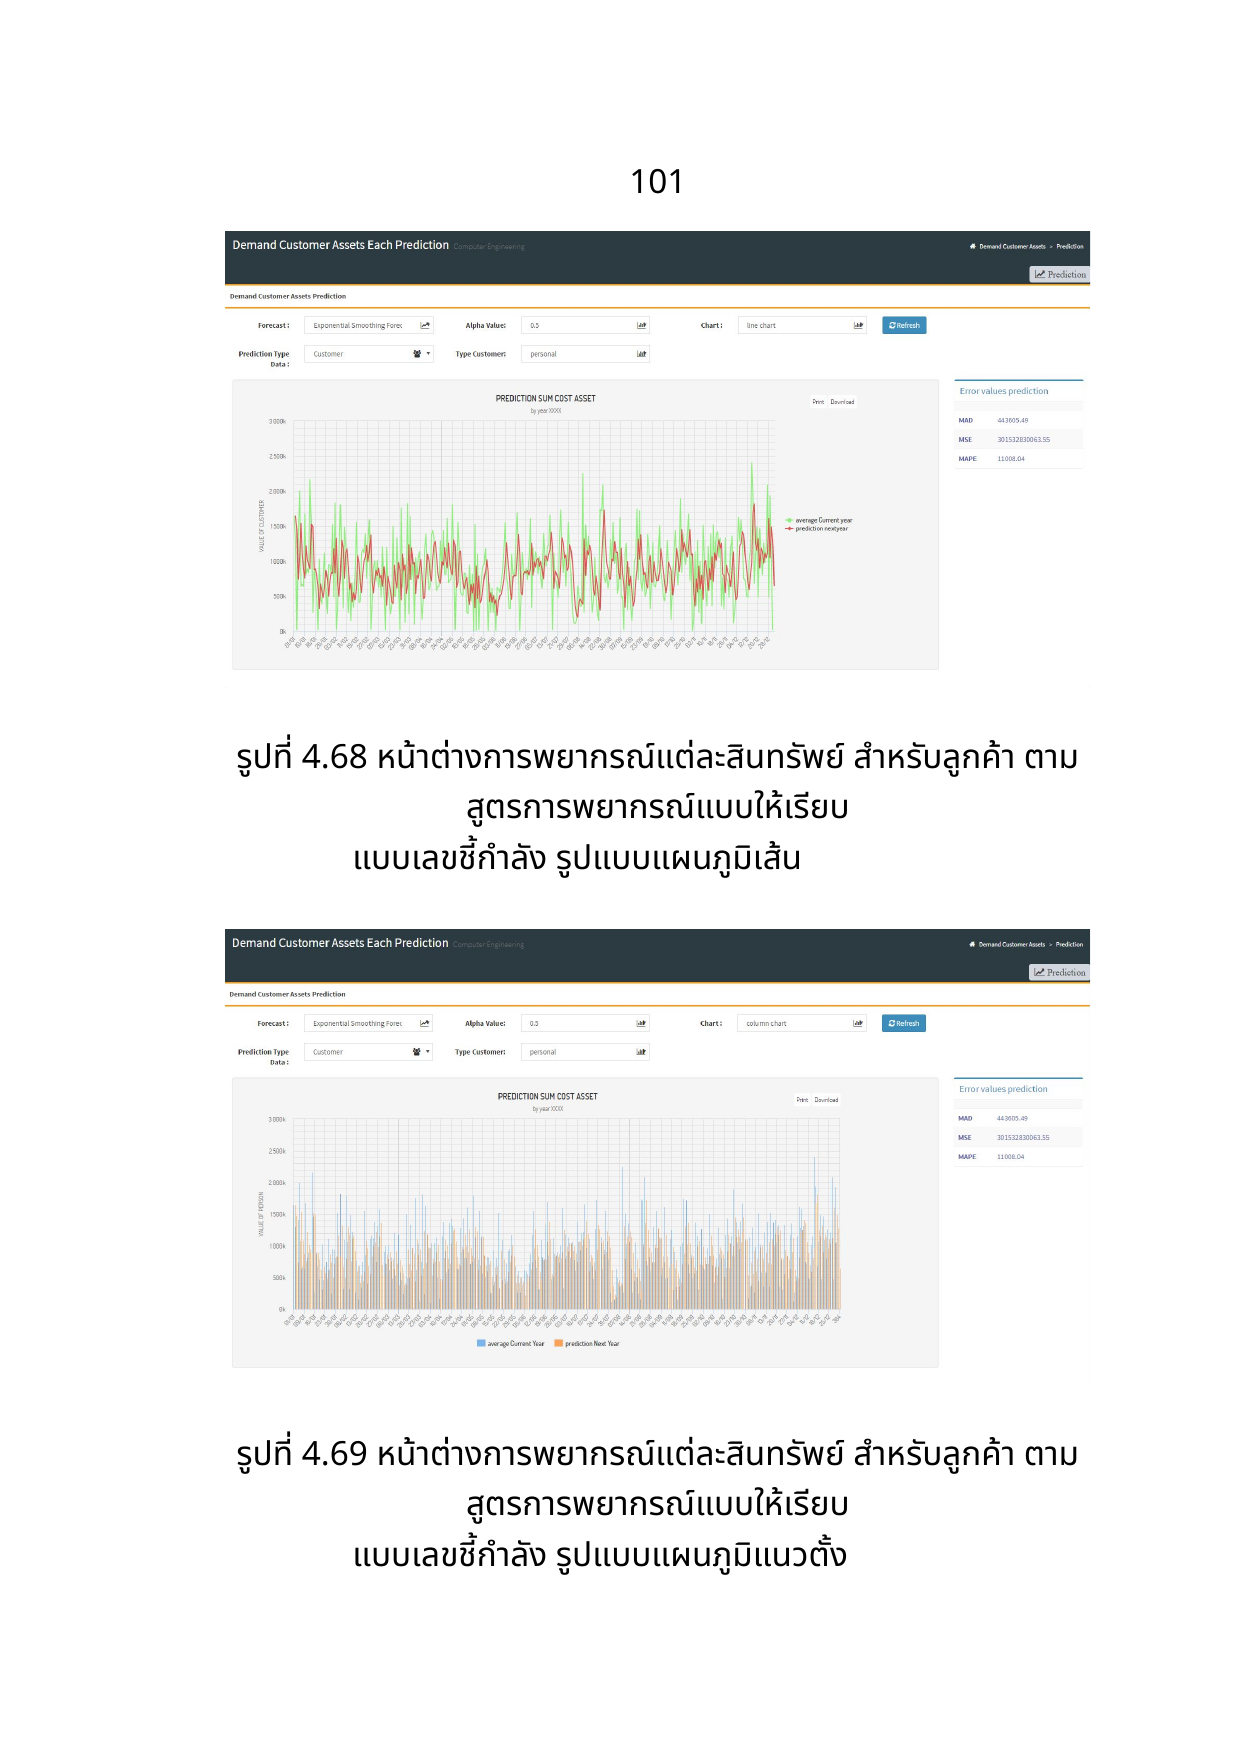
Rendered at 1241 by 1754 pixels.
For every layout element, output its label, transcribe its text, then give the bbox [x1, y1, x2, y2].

picture [225, 929, 1091, 1385]
text แบบเลขชี้กำลัง รูปแบบแผนภูมิเส้น [225, 834, 1090, 884]
text รูปที่ 4.69 หน้าต่างการพยากรณ์แต่ละสินทรัพย์ สำหรับลูกค้า ตามสูตรการพยากรณ์แบบให้เรียบ [225, 1430, 1090, 1531]
picture [225, 231, 1091, 688]
text รูปที่ 4.68 หน้าต่างการพยากรณ์แต่ละสินทรัพย์ สำหรับลูกค้า ตามสูตรการพยากรณ์แบบให้เรียบ [225, 733, 1090, 834]
text แบบเลขชี้กำลัง รูปแบบแผนภูมิแนวตั้ง [225, 1531, 1090, 1581]
